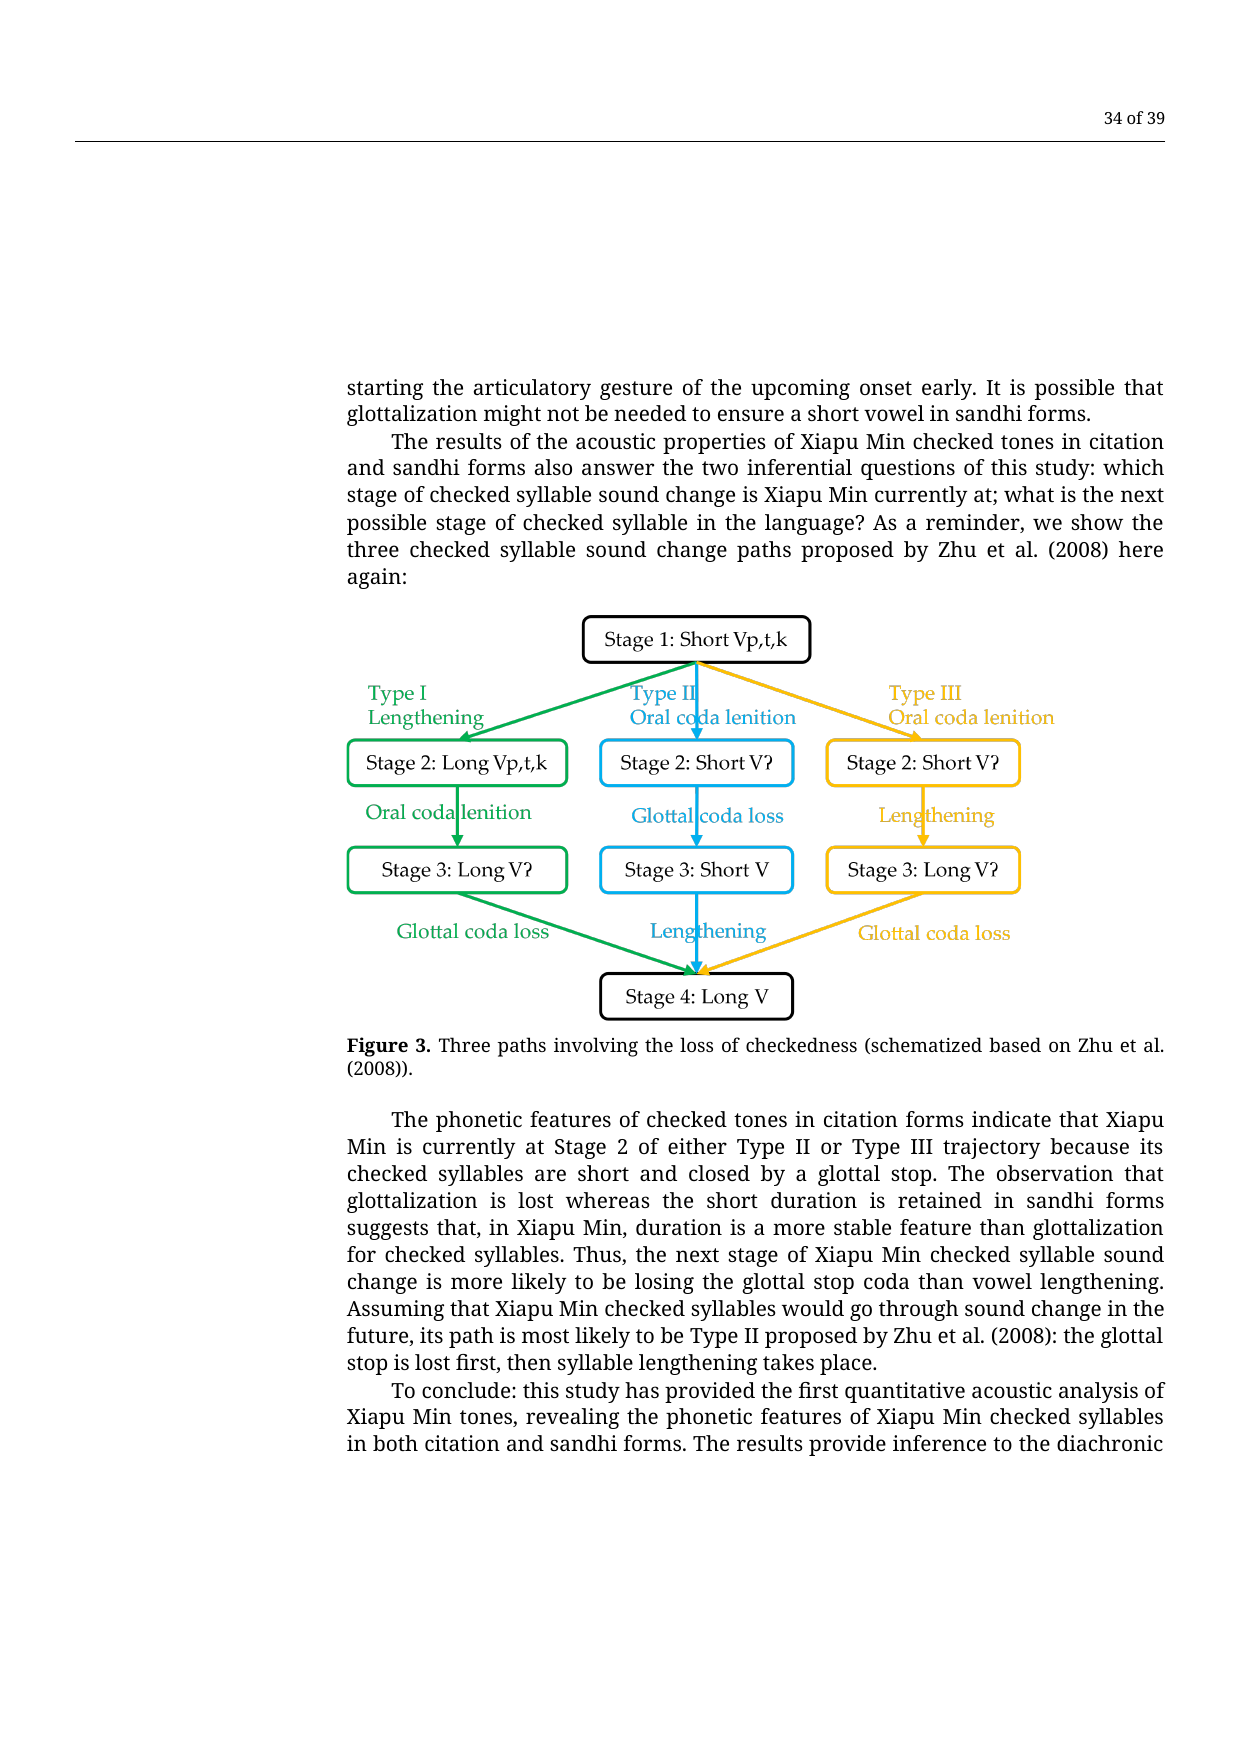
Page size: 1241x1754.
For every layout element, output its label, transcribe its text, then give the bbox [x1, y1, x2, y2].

picture [346, 615, 1079, 1021]
text The phonetic features of checked tones in citation forms indicate that Xiapu Min is currently at Stage 2 of either Type II or Type III trajectory because its checked syllables are short and closed by a glottal stop. The observation that glottalization is lost whereas the short duration is retained in sandhi forms suggests that, in Xiapu Min, duration is a more stable feature than glottalization for checked syllables. Thus, the next stage of Xiapu Min checked syllable sound change is more likely to be losing the glottal stop coda than vowel lengthening. Assuming that Xiapu Min checked syllables would go through sound change in the future, its path is most likely to be Type II proposed by Zhu et al. (2008): the glottal stop is lost first, then syllable lengthening takes place. [347, 1106, 1165, 1377]
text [347, 374, 1165, 428]
text Figure 3. Three paths involving the loss of checkedness (schematized based on Zhu et al. (2008)). [347, 1033, 1165, 1081]
text The results of the acoustic properties of Xiapu Min checked tones in citation and sandhi forms also answer the two inferential questions of this study: which stage of checked syllable sound change is Xiapu Min currently at; what is the next possible stage of checked syllable in the language? As a reminder, we show the three checked syllable sound change paths proposed by Zhu et al. (2008) here again: [347, 428, 1165, 590]
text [347, 1377, 1165, 1458]
